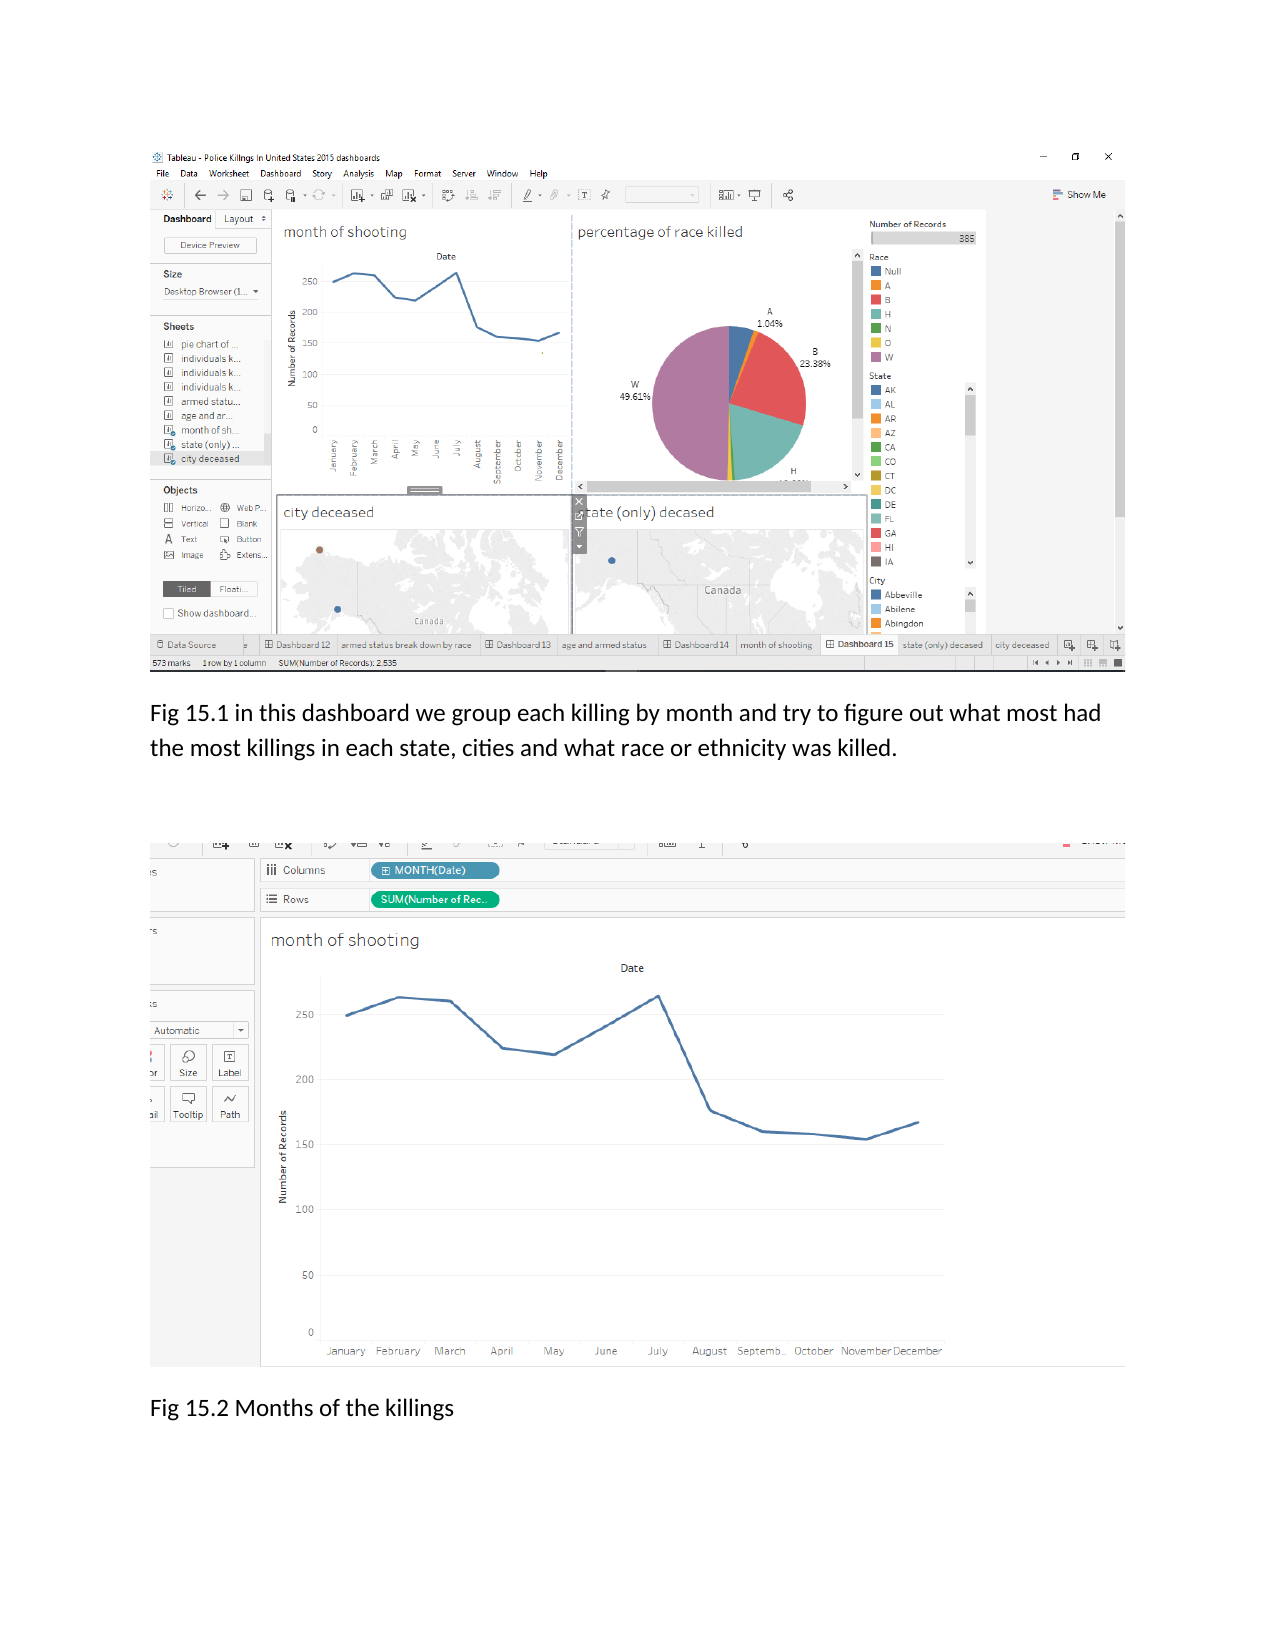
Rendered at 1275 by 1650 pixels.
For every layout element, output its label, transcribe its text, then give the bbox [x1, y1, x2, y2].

picture [150, 150, 1125, 672]
text Fig 15.2 Months of the killings [150, 1392, 1125, 1422]
text Fig 15.1 in this dashboard we group each killing by month and try to figure out what most had the most killings in each state, cities and what race or ethnicity was killed. [150, 697, 1125, 762]
picture [150, 843, 1125, 1367]
